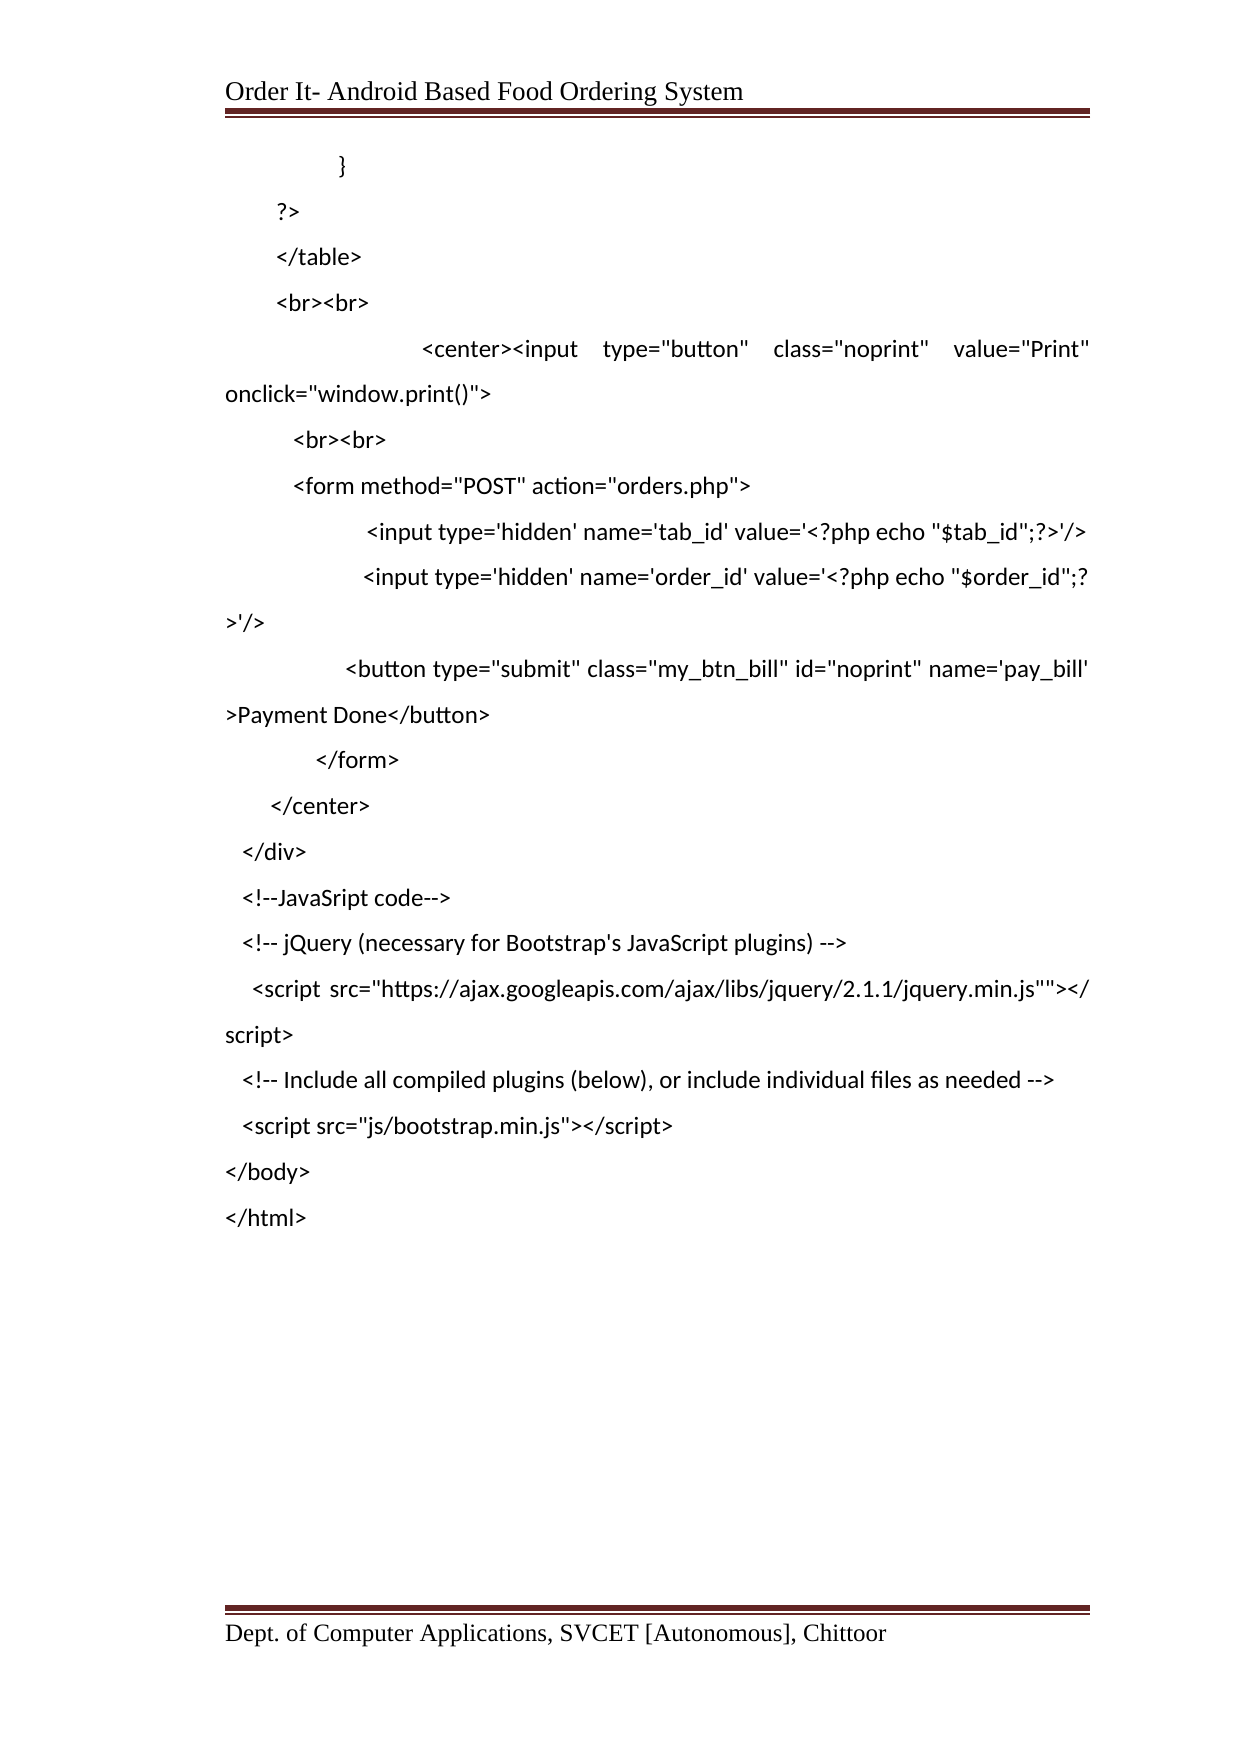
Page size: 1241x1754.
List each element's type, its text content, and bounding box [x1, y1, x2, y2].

text <br><br> [225, 287, 1090, 318]
text </table> [225, 241, 1090, 272]
text </body> [225, 1156, 1090, 1187]
text <script src="https://ajax.googleapis.com/ajax/libs/jquery/2.1.1/jquery.min.js""></script> [225, 973, 1090, 1049]
text <!-- Include all compiled plugins (below), or include individual files as needed --> [225, 1064, 1090, 1095]
text </div> [225, 836, 1090, 866]
text </center> [225, 790, 1090, 821]
text <script src="js/bootstrap.min.js"></script> [225, 1110, 1090, 1141]
text <br><br> [225, 424, 1090, 455]
text </html> [225, 1202, 1090, 1232]
text ?> [225, 196, 1090, 226]
text <form method="POST" action="orders.php"> [225, 470, 1090, 501]
text } [225, 150, 1090, 181]
text <!-- jQuery (necessary for Bootstrap's JavaScript plugins) --> [225, 927, 1090, 958]
text </form> [225, 744, 1090, 775]
text <button type="submit" class="my_btn_bill" id="noprint" name='pay_bill' >Payment Done</button> [225, 653, 1090, 729]
text <!--JavaSript code--> [225, 882, 1090, 912]
text <center><input type="button" class="noprint" value="Print" onclick="window.print()"> [225, 333, 1090, 409]
text <input type='hidden' name='tab_id' value='<?php echo "$tab_id";?>'/> [225, 516, 1090, 546]
text <input type='hidden' name='order_id' value='<?php echo "$order_id";?>'/> [225, 562, 1090, 638]
